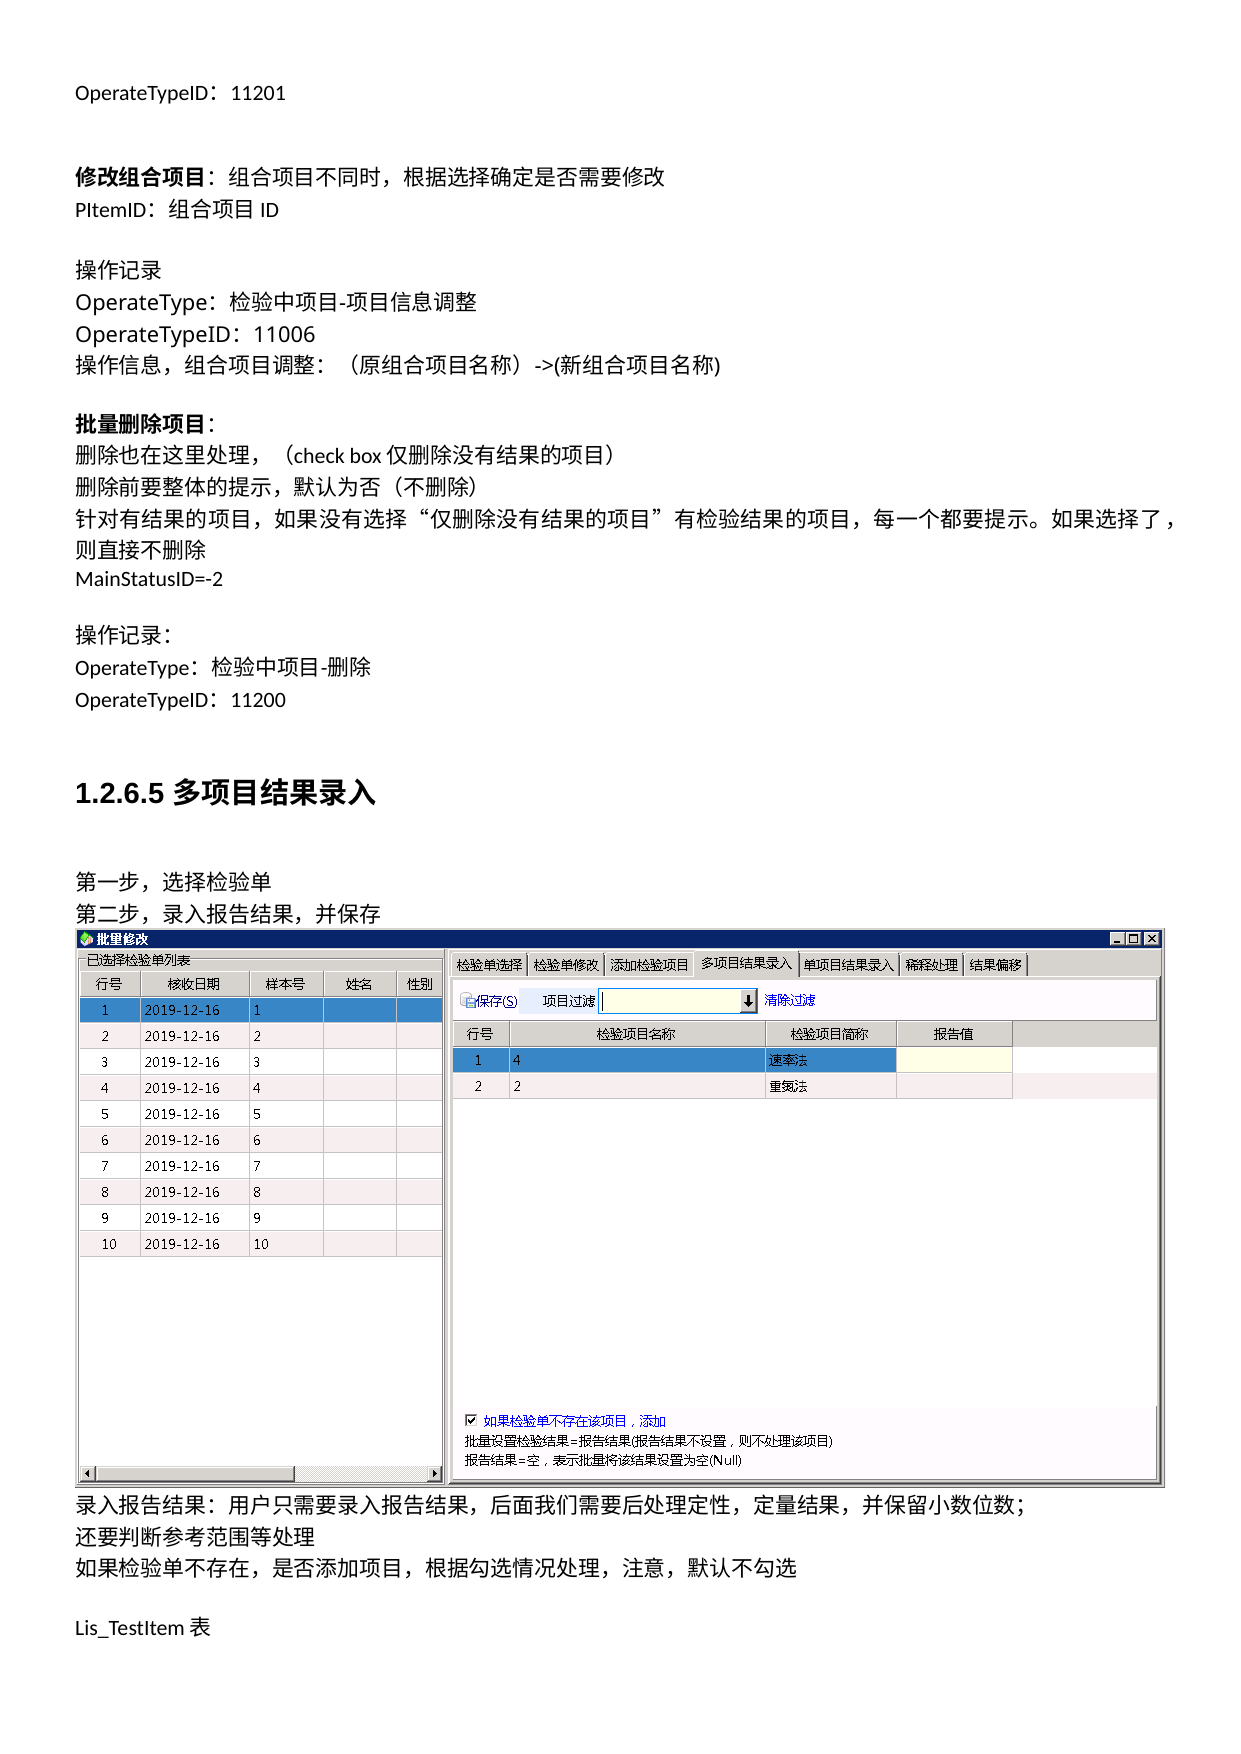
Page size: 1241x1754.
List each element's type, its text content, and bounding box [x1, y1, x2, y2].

text 如果检验单不存在，是否添加项目，根据勾选情况处理，注意，默认不勾选 [75, 1551, 1165, 1583]
text 修改组合项目：组合项目不同时，根据选择确定是否需要修改 [75, 160, 1165, 192]
text MainStatusID=-2 [75, 565, 1165, 592]
text 删除前要整体的提示，默认为否（不删除） [75, 470, 1165, 502]
text OperateType：检验中项目-项目信息调整 [75, 285, 1165, 317]
text 删除也在这里处理，（check box 仅删除没有结果的项目） [75, 438, 1165, 470]
text 操作记录 [75, 253, 1165, 285]
text 针对有结果的项目，如果没有选择“仅删除没有结果的项目”有检验结果的项目，每一个都要提示。如果选择了，则直接不删除 [75, 502, 1165, 565]
subtitle 多项目结果录入 [75, 769, 1165, 812]
text 录入报告结果：用户只需要录入报告结果，后面我们需要后处理定性，定量结果，并保留小数位数； [75, 1488, 1165, 1519]
text 第一步，选择检验单 [75, 865, 1165, 897]
text 操作记录： [75, 618, 1165, 650]
text 第二步，录入报告结果，并保存 [75, 897, 1165, 928]
text OperateTypeID：11201 [75, 75, 1165, 107]
picture [75, 928, 1166, 1488]
text OperateType：检验中项目-删除 [75, 650, 1165, 682]
text PItemID：组合项目ID [75, 192, 1165, 223]
text OperateTypeID：11006 [75, 317, 1165, 348]
text 批量删除项目： [75, 407, 1165, 438]
text OperateTypeID：11200 [75, 682, 1165, 713]
text 操作信息，组合项目调整：（原组合项目名称）->(新组合项目名称) [75, 348, 1165, 380]
text Lis_TestItem表 [75, 1609, 1165, 1641]
text 还要判断参考范围等处理 [75, 1519, 1165, 1551]
